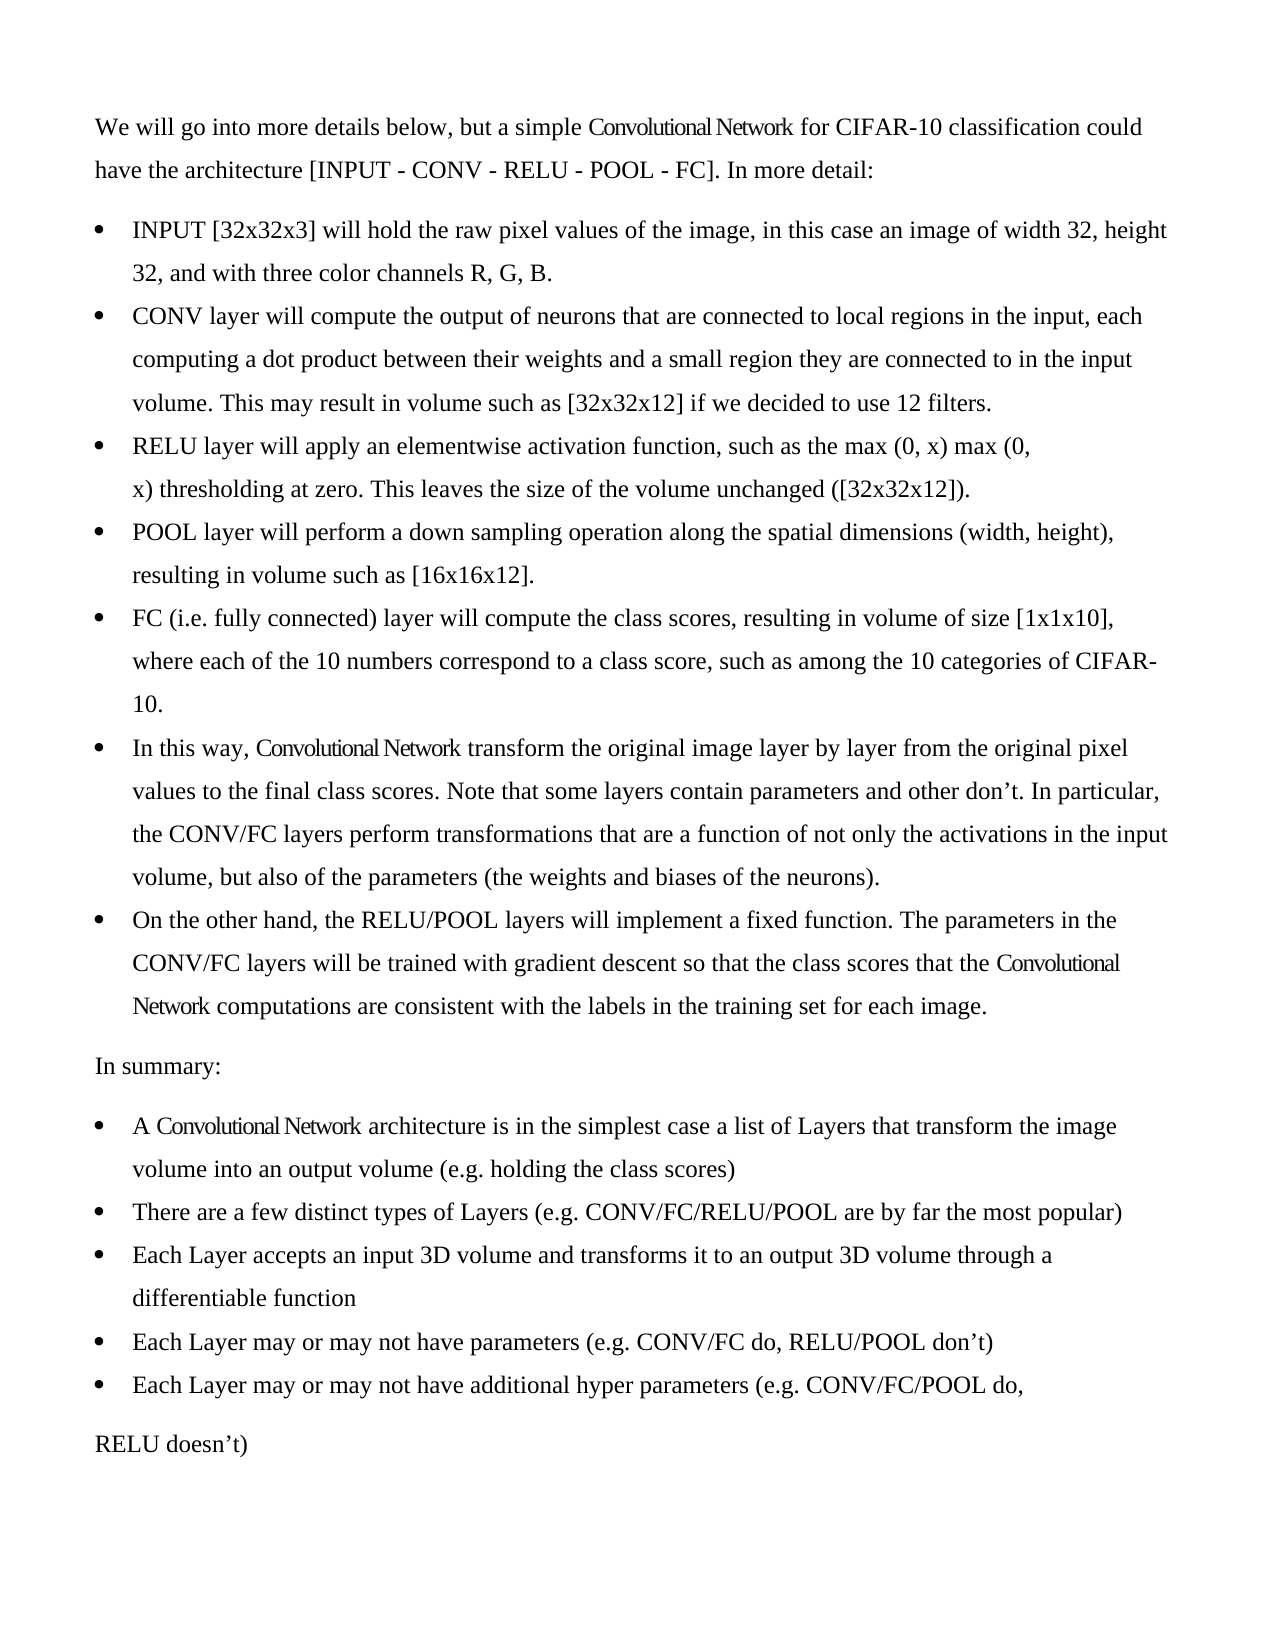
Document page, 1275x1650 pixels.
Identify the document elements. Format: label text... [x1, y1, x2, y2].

list On the other hand, the RELU/POOL layers will implement a fixed function. The parameters in the CONV/FC layers will be trained with gradient descent so that the class scores that the Convolutional Network computations are consistent with the labels in the training set for each image. [94, 905, 1181, 1020]
list POOL layer will perform a down sampling operation along the spatial dimensions (width, height), resulting in volume such as [16x16x12]. [94, 517, 1181, 589]
list In this way, Convolutional Network transform the original image layer by layer from the original pixel values to the final class scores. Note that some layers contain parameters and other don’t. In particular, the CONV/FC layers perform transformations that are a function of not only the activations in the input volume, but also of the parameters (the weights and biases of the neurons). [94, 733, 1181, 891]
text In summary: [94, 1051, 1181, 1080]
list Each Layer accepts an input 3D volume and transforms it to an output 3D volume through a differentiable function [94, 1240, 1181, 1312]
list CONV layer will compute the output of neurons that are connected to local regions in the input, each computing a dot product between their weights and a small region they are connected to in the input volume. This may result in volume such as [32x32x12] if we decided to use 12 filters. [94, 301, 1181, 416]
text RELU doesn’t) [94, 1429, 1181, 1458]
list RELU layer will apply an elementwise activation function, such as the max (0, x) max (0, x) thresholding at zero. This leaves the size of the volume unchanged ([32x32x12]). [94, 431, 1181, 503]
list A Convolutional Network architecture is in the simplest case a list of Layers that transform the image volume into an output volume (e.g. holding the class scores) [94, 1111, 1181, 1183]
list FC (i.e. fully connected) layer will compute the class scores, resulting in volume of size [1x1x10], where each of the 10 numbers correspond to a class score, such as among the 10 categories of CIFAR-10. [94, 603, 1181, 718]
list There are a few distinct types of Layers (e.g. CONV/FC/RELU/POOL are by far the most popular) [94, 1197, 1181, 1226]
list Each Layer may or may not have additional hyper parameters (e.g. CONV/FC/POOL do, [94, 1370, 1181, 1398]
list Each Layer may or may not have parameters (e.g. CONV/FC do, RELU/POOL don’t) [94, 1327, 1181, 1355]
text We will go into more details below, but a simple Convolutional Network for CIFAR-10 classification could have the architecture [INPUT - CONV - RELU - POOL - FC]. In more detail: [94, 112, 1181, 184]
list INPUT [32x32x3] will hold the raw pixel values of the image, in this case an image of width 32, height 32, and with three color channels R, G, B. [94, 215, 1181, 287]
